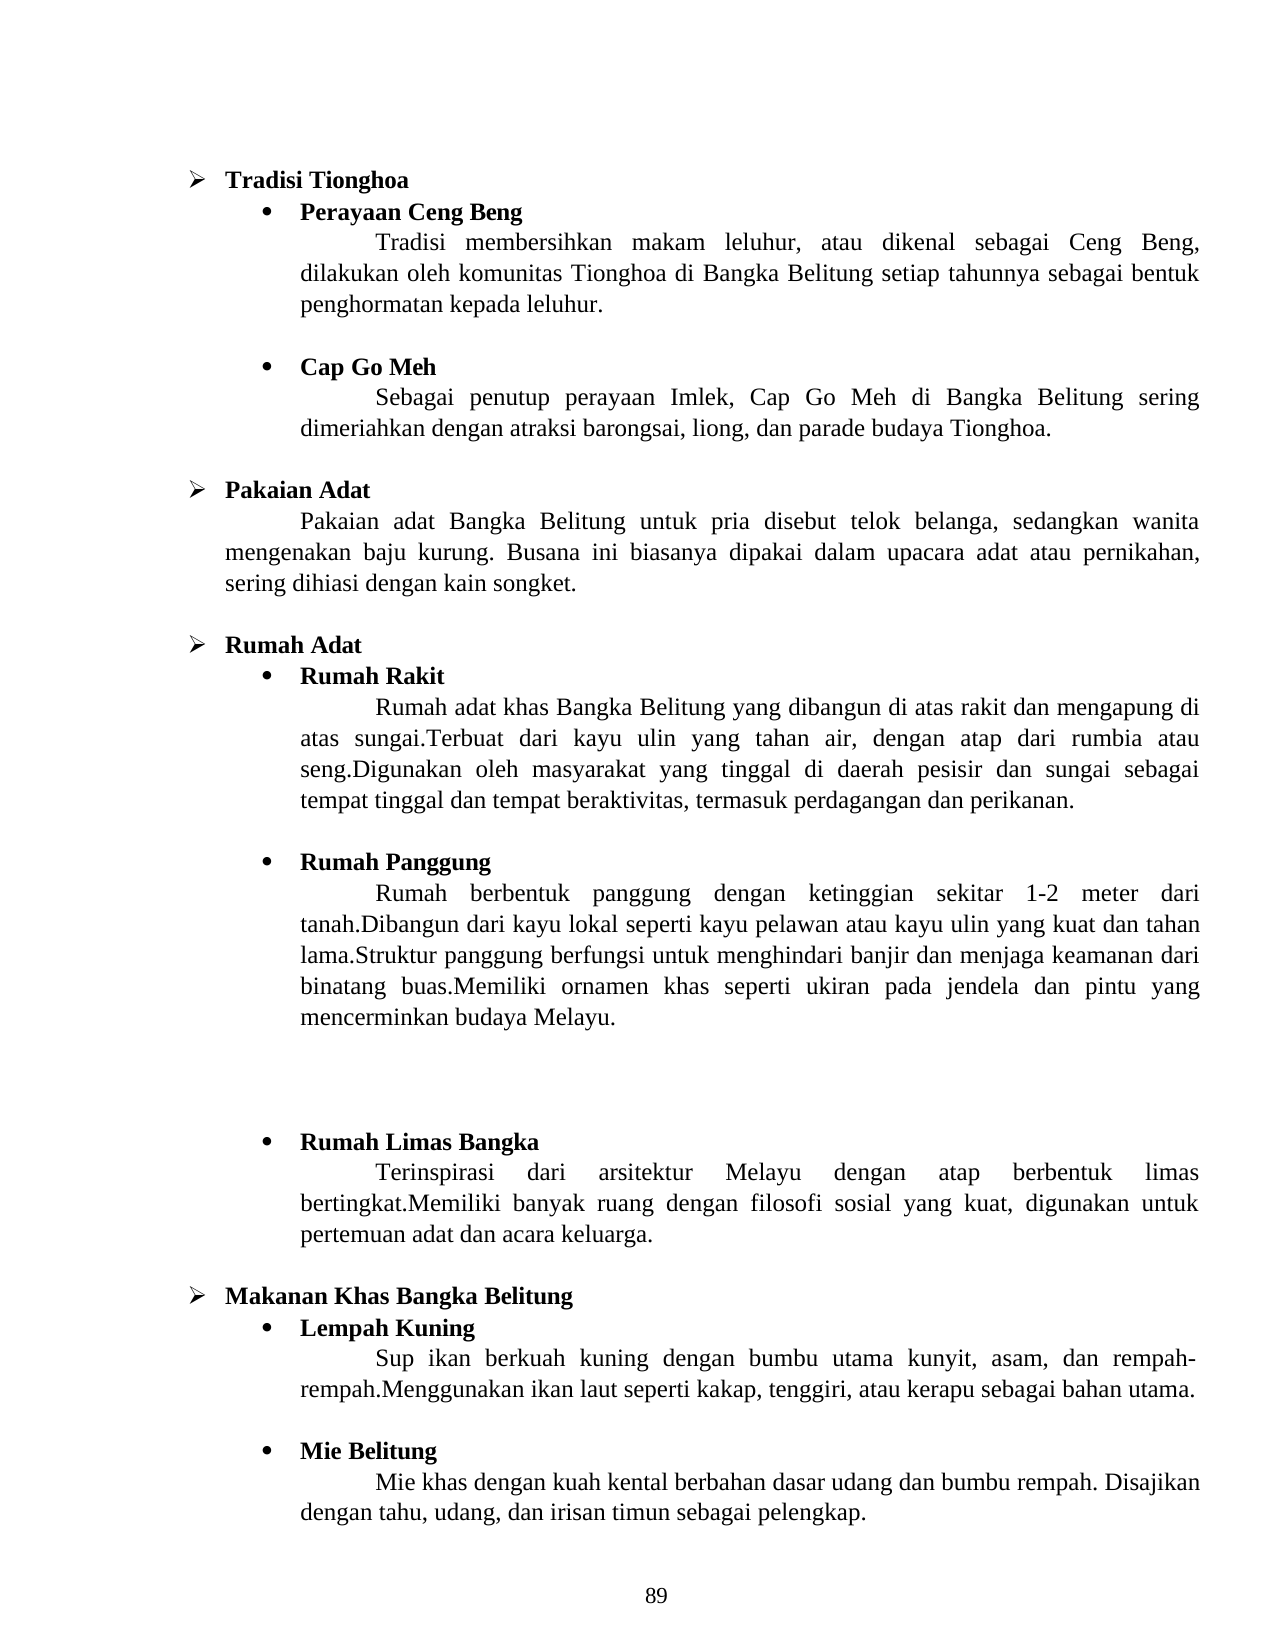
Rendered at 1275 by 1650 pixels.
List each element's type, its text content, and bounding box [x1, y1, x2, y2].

subtitle Rumah Limas Bangka [263, 1127, 1237, 1155]
subtitle Cap Go Meh [263, 352, 1237, 381]
subtitle Makanan Khas Bangka Belitung [187, 1281, 1237, 1310]
text Pakaian adat Bangka Belitung untuk pria disebut telok belanga, sedangkan wanita mengenakan baju kurung. Busana ini biasanya dipakai dalam upacara adat atau pernikahan, sering dihiasi dengan kain songket. [225, 506, 1201, 597]
list Rumah Rakit [263, 661, 1237, 690]
subtitle Mie Belitung [263, 1436, 1237, 1465]
list Lempah Kuning [263, 1313, 1237, 1341]
list Perayaan Ceng Beng [263, 197, 1237, 225]
subtitle Rumah Panggung [263, 847, 1237, 876]
text Terinspirasi dari arsitektur Melayu dengan atap berbentuk limas bertingkat.Memiliki banyak ruang dengan filosofi sosial yang kuat, digunakan untuk pertemuan adat dan acara keluarga. [300, 1157, 1199, 1248]
text Rumah berbentuk panggung dengan ketinggian sekitar 1-2 meter dari tanah.Dibangun dari kayu lokal seperti kayu pelawan atau kayu ulin yang kuat dan tahan lama.Struktur panggung berfungsi untuk menghindari banjir dan menjaga keamanan dari binatang buas.Memiliki ornamen khas seperti ukiran pada jendela dan pintu yang mencerminkan budaya Melayu. [300, 878, 1201, 1031]
text Mie khas dengan kuah kental berbahan dasar udang dan bumbu rempah. Disajikan dengan tahu, udang, dan irisan timun sebagai pelengkap. [300, 1467, 1237, 1526]
text Rumah adat khas Bangka Belitung yang dibangun di atas rakit dan mengapung di atas sungai.Terbuat dari kayu ulin yang tahan air, dengan atap dari rumbia atau seng.Digunakan oleh masyarakat yang tinggal di daerah pesisir dan sungai sebagai tempat tinggal dan tempat beraktivitas, termasuk perdagangan dan perikanan. [300, 692, 1200, 814]
subtitle Pakaian Adat [187, 475, 1237, 504]
text Sebagai penutup perayaan Imlek, Cap Go Meh di Bangka Belitung sering dimeriahkan dengan atraksi barongsai, liong, dan parade budaya Tionghoa. [300, 382, 1201, 442]
text Sup ikan berkuah kuning dengan bumbu utama kunyit, asam, dan rempah- rempah.Menggunakan ikan laut seperti kakap, tenggiri, atau kerapu sebagai bahan utama. [300, 1343, 1237, 1402]
subtitle Tradisi Tionghoa [187, 165, 1237, 194]
text Tradisi membersihkan makam leluhur, atau dikenal sebagai Ceng Beng, dilakukan oleh komunitas Tionghoa di Bangka Belitung setiap tahunnya sebagai bentuk penghormatan kepada leluhur. [300, 227, 1200, 318]
subtitle Rumah Adat [187, 630, 1237, 659]
